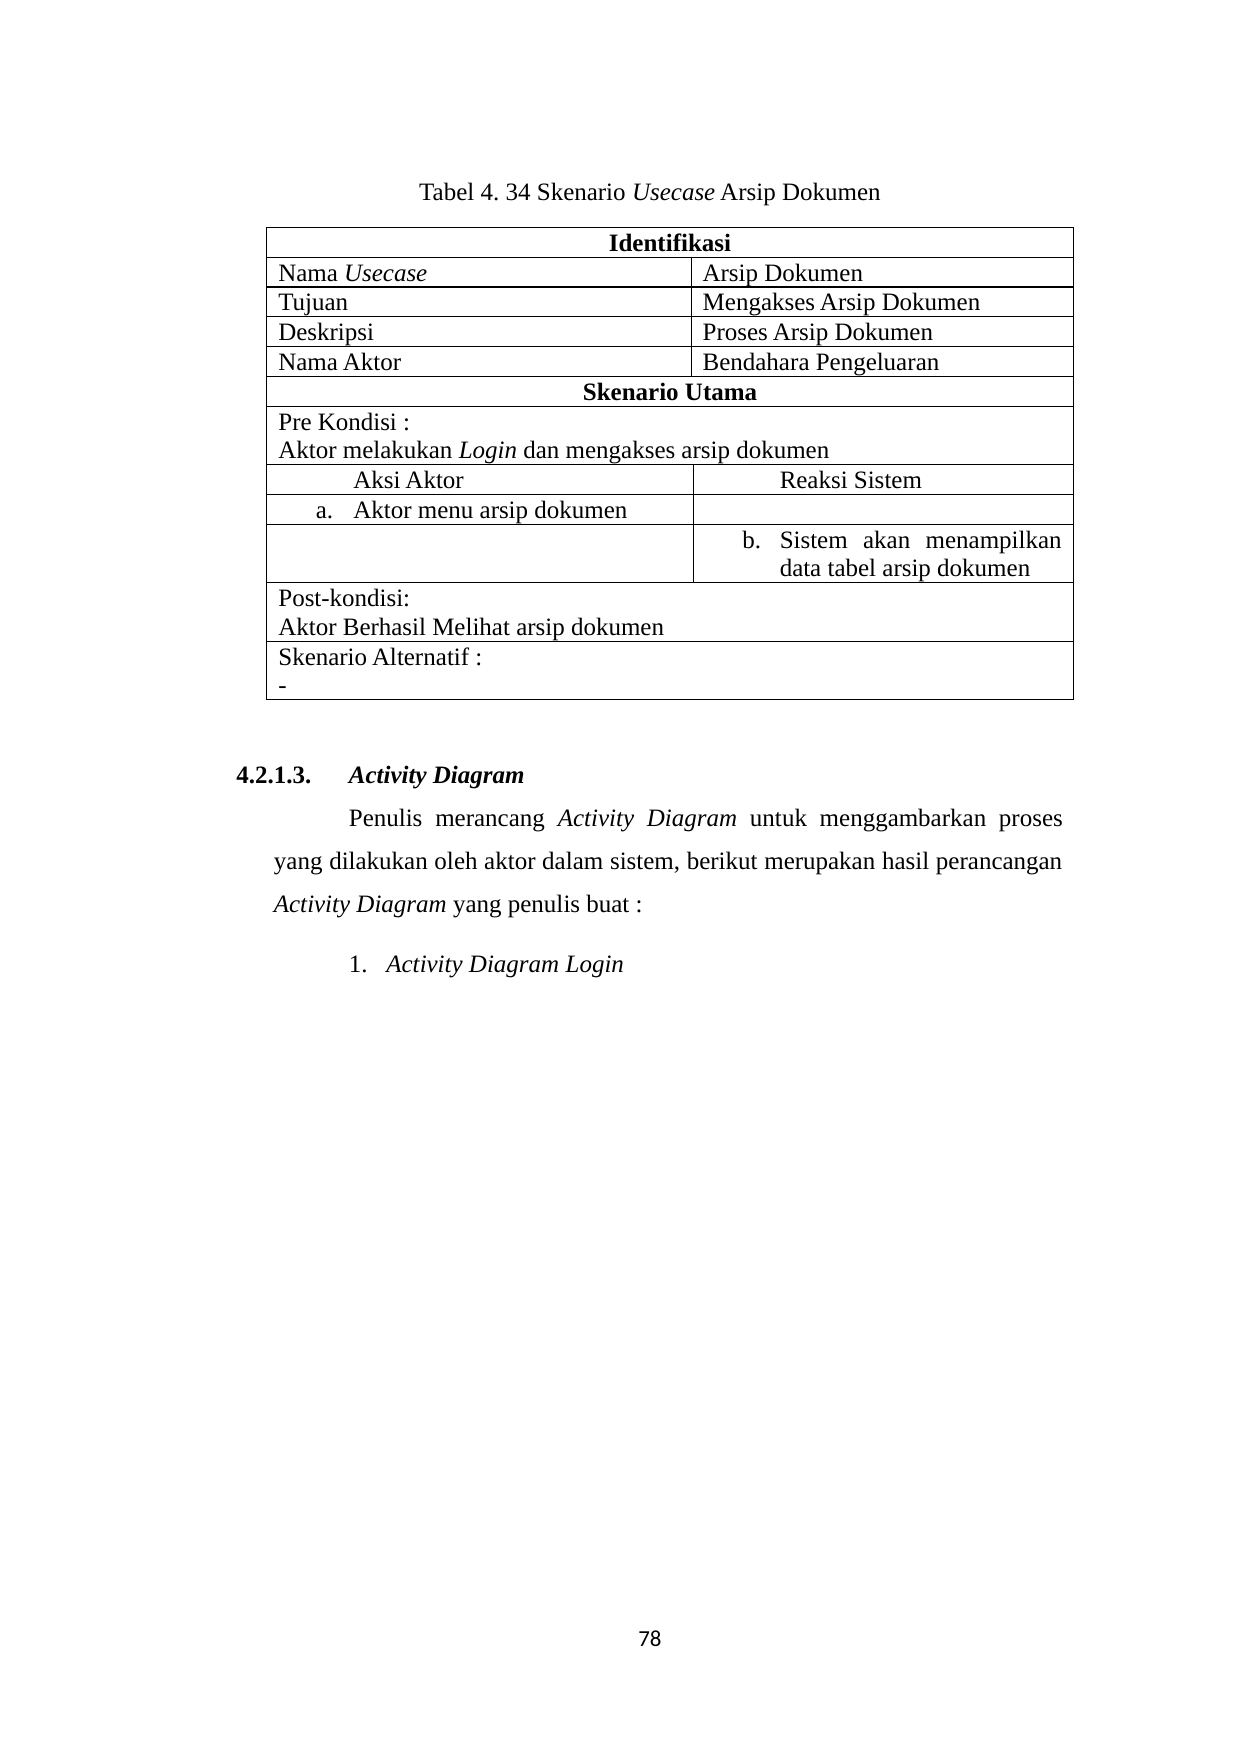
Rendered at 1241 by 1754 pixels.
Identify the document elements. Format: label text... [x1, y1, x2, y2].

table_cell Nama Aktor [267, 347, 691, 376]
table_cell Post-kondisi: Aktor Berhasil Melihat arsip dokumen [267, 583, 1073, 641]
table_header Identifikasi [267, 228, 1073, 257]
table_cell Mengakses Arsip Dokumen [692, 288, 1073, 316]
subtitle Activity Diagram [236, 760, 1063, 789]
table_cell Bendahara Pengeluaran [692, 347, 1073, 376]
table_cell Aktor menu arsip dokumen [267, 495, 693, 524]
table_cell Reaksi Sistem [694, 465, 1073, 494]
table_cell Aksi Aktor [267, 465, 693, 494]
table_cell Sistem akan menampilkan data tabel arsip dokumen [694, 525, 1073, 582]
table_cell Proses Arsip Dokumen [692, 317, 1073, 346]
table_cell [694, 495, 1073, 524]
table_cell Skenario Utama [267, 377, 1073, 406]
table_cell Tujuan [267, 288, 691, 316]
table_cell Deskripsi [267, 317, 691, 346]
table_cell Arsip Dokumen [692, 258, 1073, 286]
table_cell [267, 525, 693, 582]
table_cell Skenario Alternatif : - [267, 642, 1073, 699]
text Penulis merancang Activity Diagram untuk menggambarkan proses yang dilakukan oleh aktor dalam sistem, berikut merupakan hasil perancangan Activity Diagram yang penulis buat : [274, 803, 1063, 918]
table_cell Pre Kondisi : Aktor melakukan Login dan mengakses arsip dokumen [267, 407, 1073, 464]
list Activity Diagram Login [349, 949, 1063, 978]
table_cell Nama Usecase [267, 258, 691, 286]
